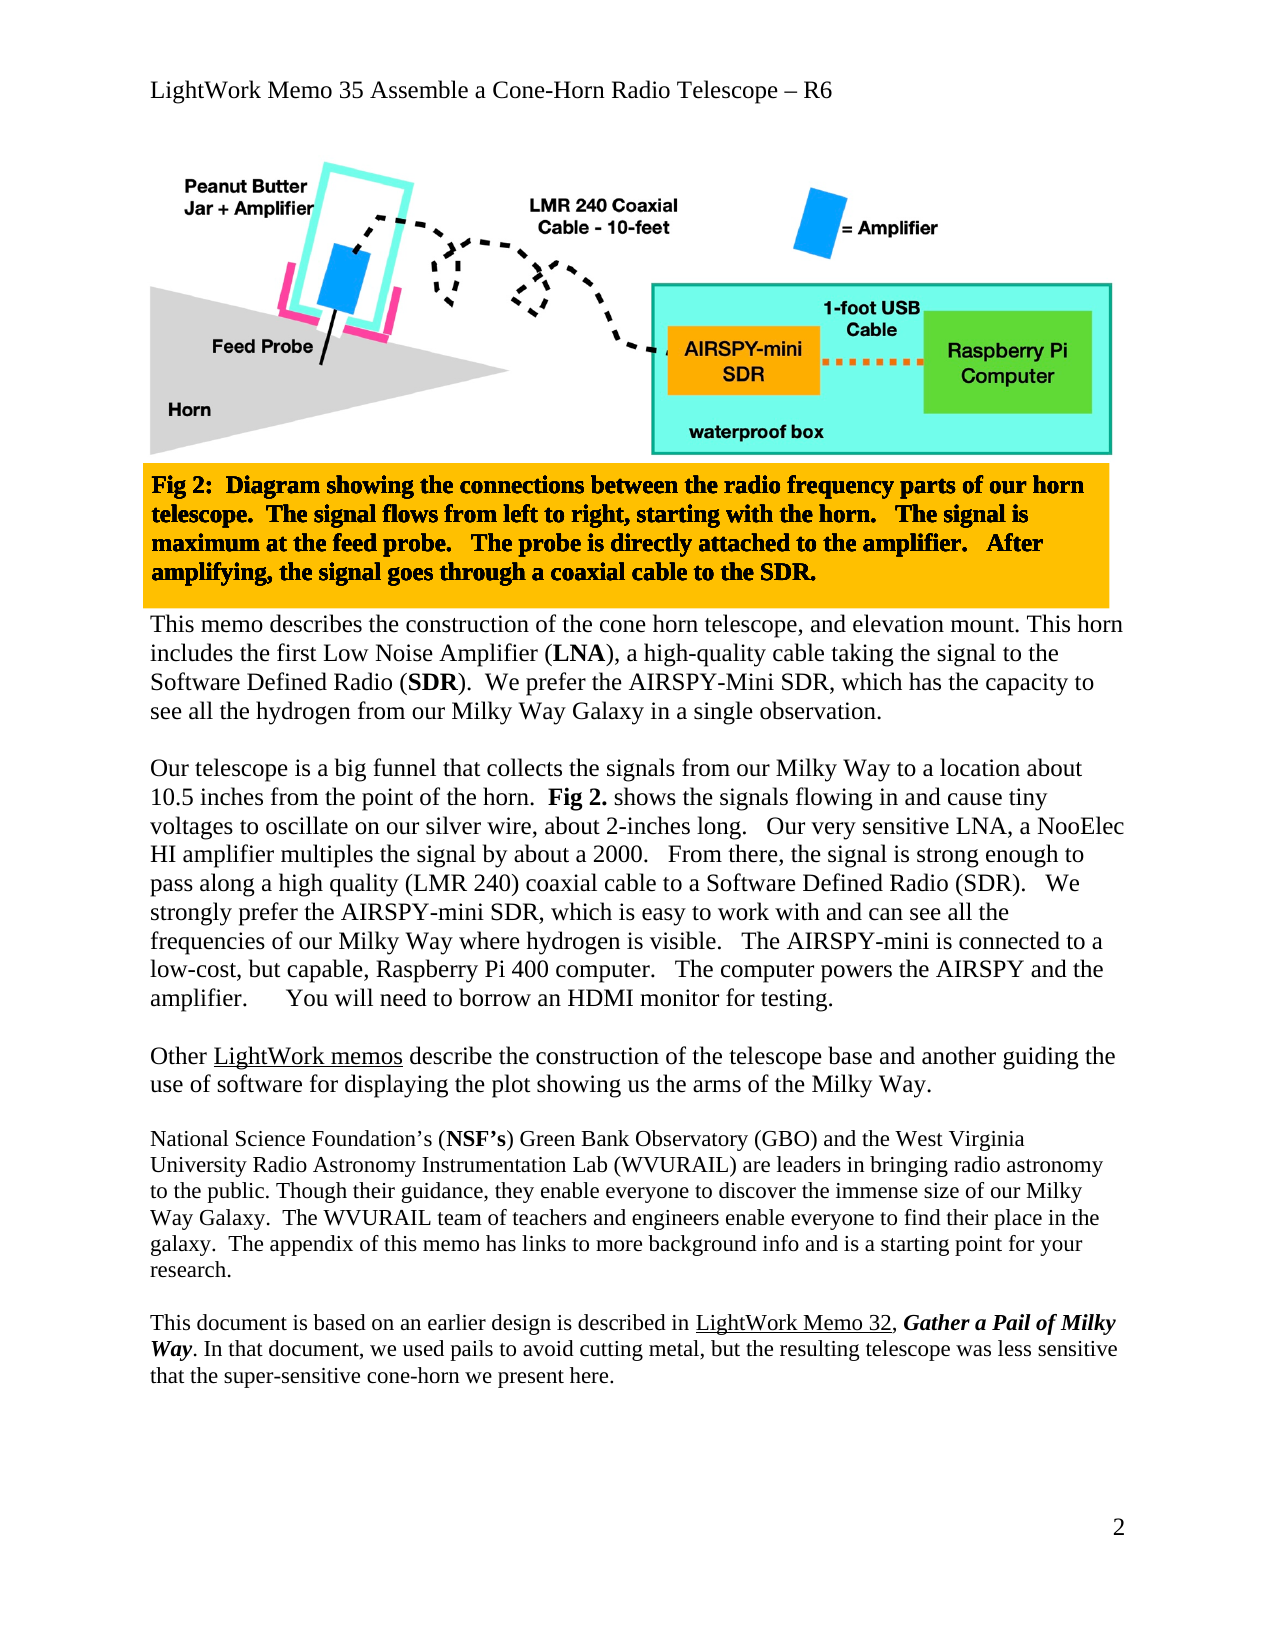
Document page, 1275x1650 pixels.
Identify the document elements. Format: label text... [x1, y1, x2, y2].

text Our telescope is a big funnel that collects the signals from our Milky Way to a location about 10.5 inches from the point of the horn. Fig 2. shows the signals flowing in and cause tiny voltages to oscillate on our silver wire, about 2-inches long. Our very sensitive LNA, a NooElec HI amplifier multiples the signal by about a 2000. From there, the signal is strong enough to pass along a high quality (LMR 240) coaxial cable to a Software Defined Radio (SDR). We strongly prefer the AIRSPY-mini SDR, which is easy to work with and can see all the frequencies of our Milky Way where hydrogen is visible. The AIRSPY-mini is connected to a low-cost, but capable, Raspberry Pi 400 computer. The computer powers the AIRSPY and the amplifier. You will need to borrow an HDMI monitor for testing. [150, 753, 1125, 1012]
text Other LightWork memos describe the construction of the telescope base and another guiding the use of software for displaying the plot showing us the arms of the Milky Way. [150, 1041, 1125, 1098]
text This document is based on an earlier design is described in LightWork Memo 32, Gather a Pail of Milky Way. In that document, we used pails to avoid cutting metal, but the resulting telescope was less sensitive that the super-sensitive cone-horn we present here. [150, 1309, 1125, 1388]
text National Science Foundation’s (NSF’s) Green Bank Observatory (GBO) and the West Virginia University Radio Astronomy Instrumentation Lab (WVURAIL) are leaders in bringing radio astronomy to the public. Though their guidance, they enable everyone to discover the immense size of our Milky Way Galaxy. The WVURAIL team of teachers and engineers enable everyone to find their place in the galaxy. The appendix of this memo has links to more background info and is a starting point for your research. [150, 1124, 1125, 1283]
picture [143, 155, 1119, 463]
